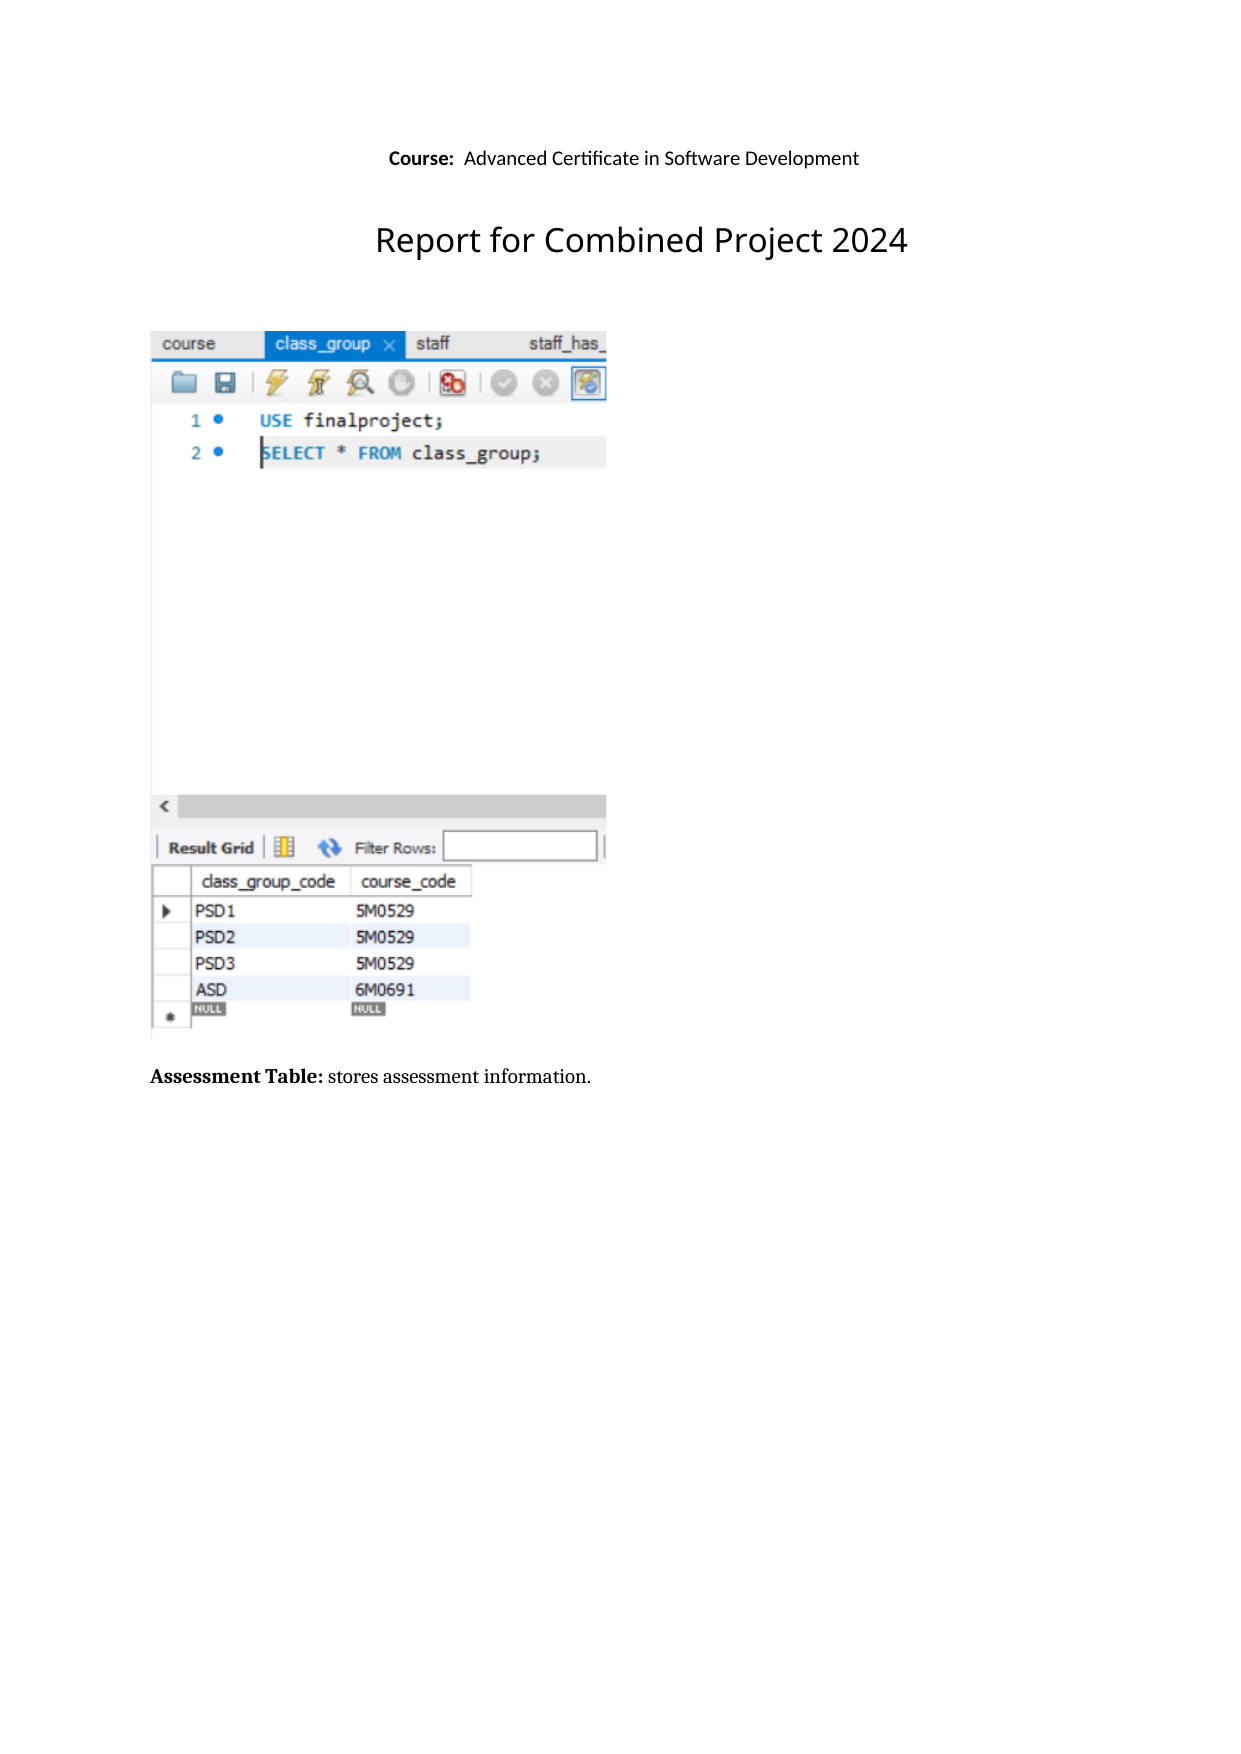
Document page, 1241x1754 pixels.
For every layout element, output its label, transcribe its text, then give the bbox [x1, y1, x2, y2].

text Assessment Table: stores assessment information. [150, 1064, 1090, 1088]
picture [150, 331, 607, 1040]
